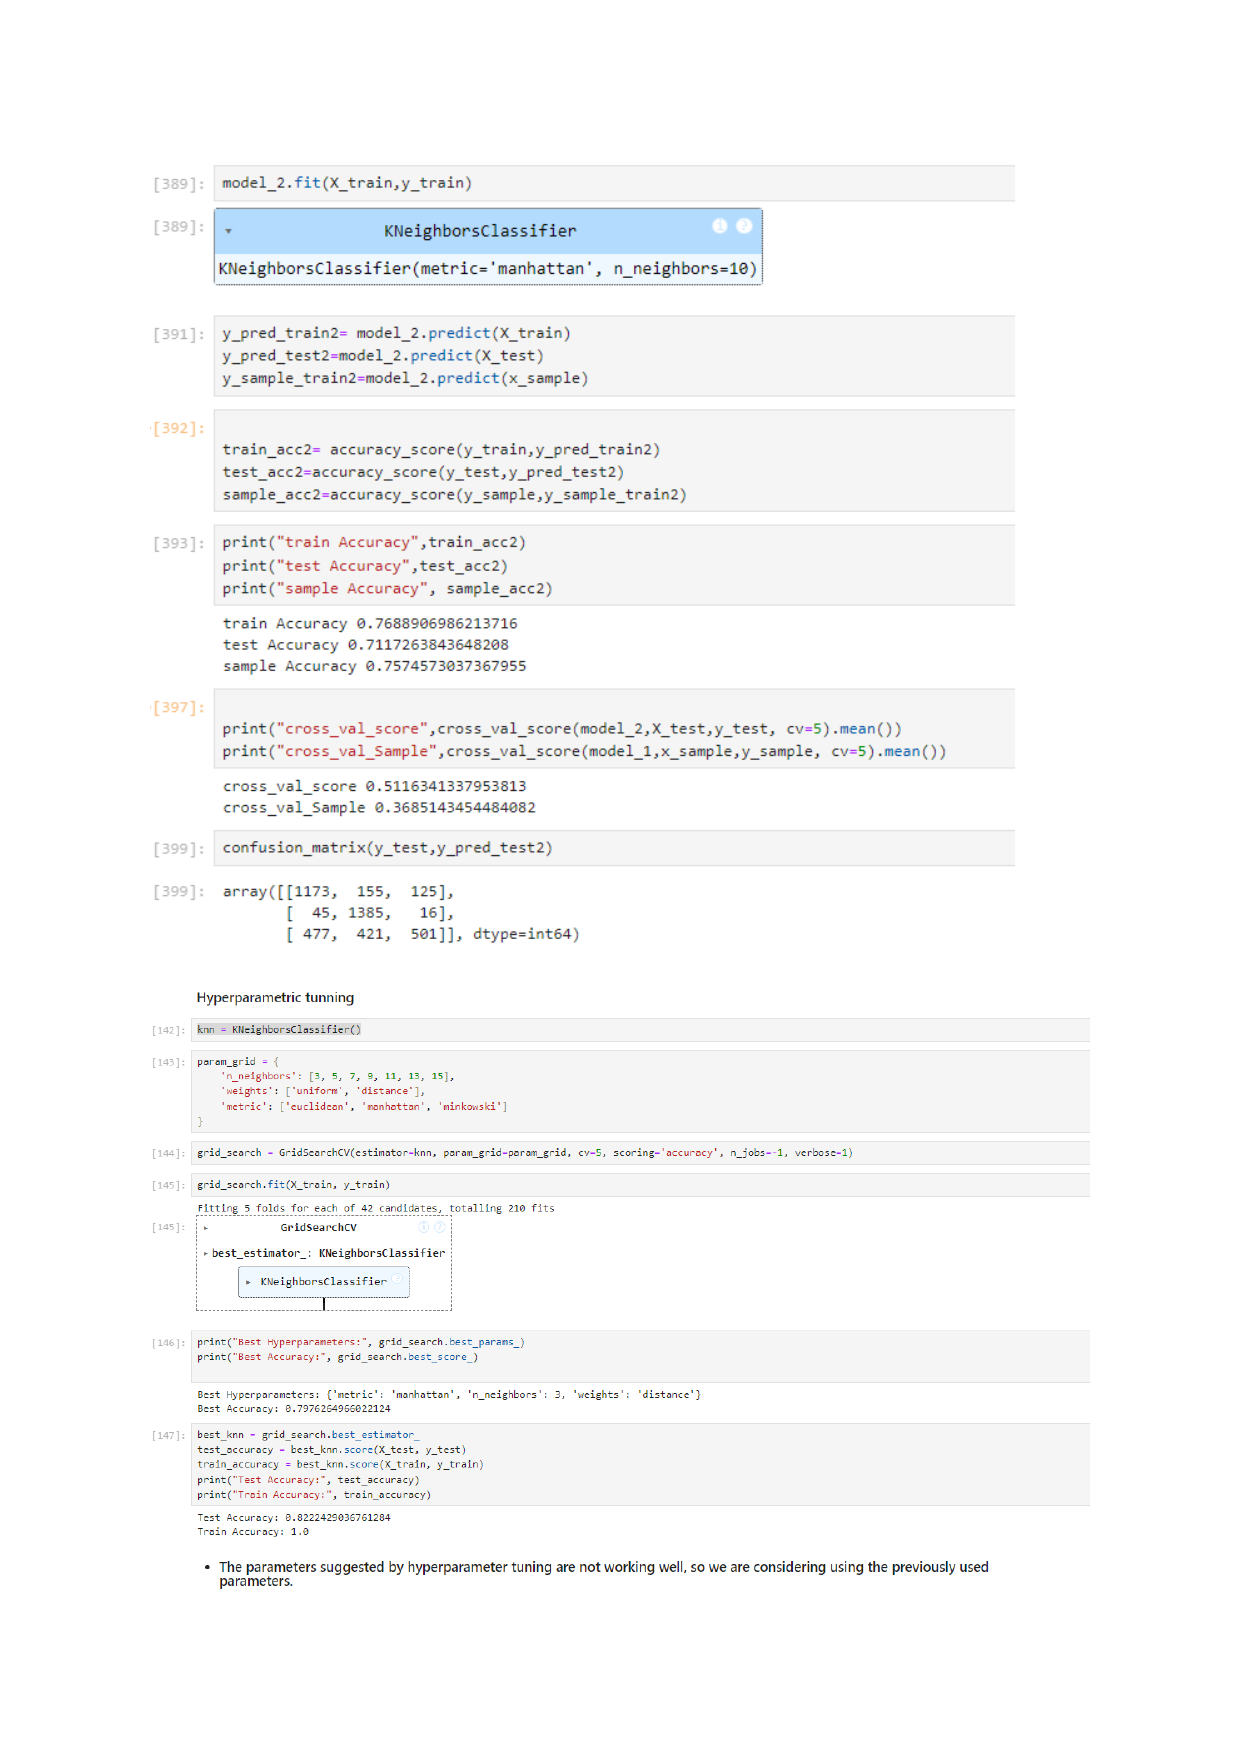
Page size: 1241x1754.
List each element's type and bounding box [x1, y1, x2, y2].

picture [150, 150, 1016, 959]
picture [150, 983, 1091, 1600]
